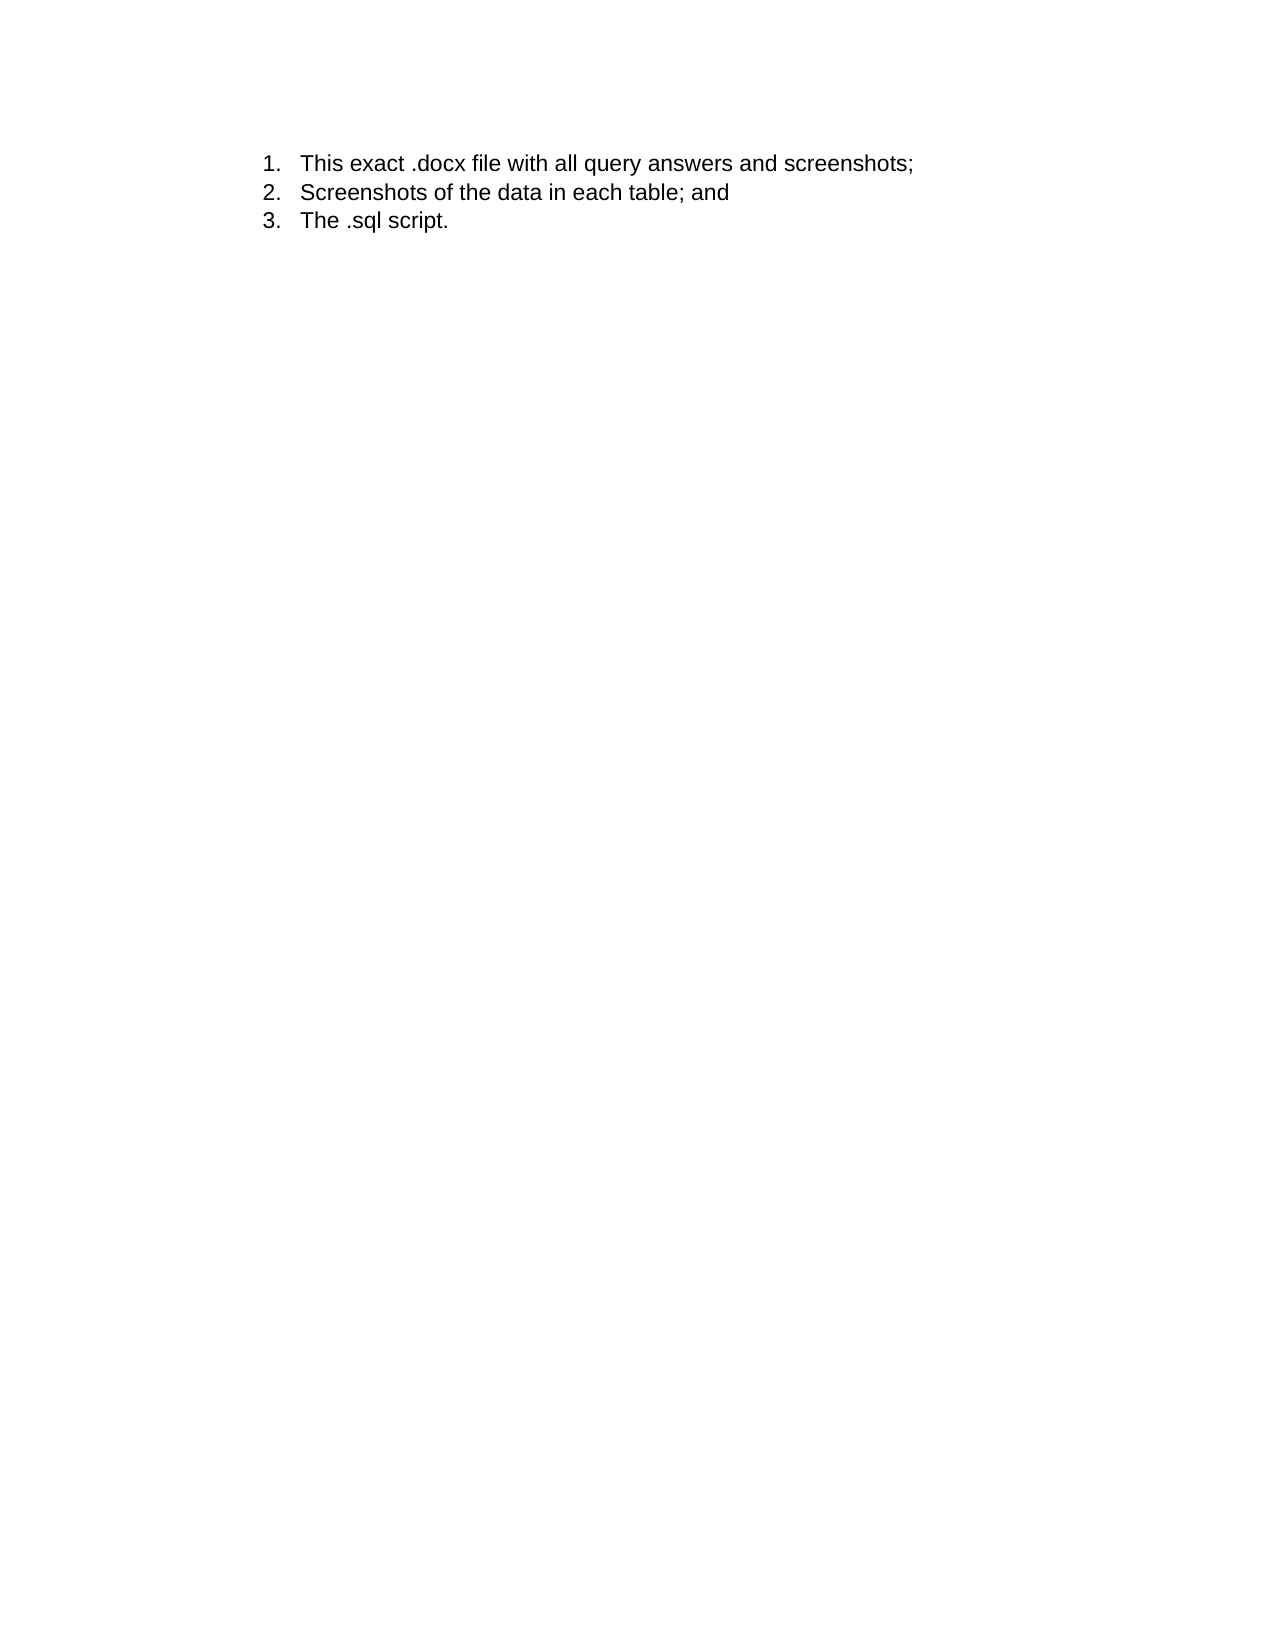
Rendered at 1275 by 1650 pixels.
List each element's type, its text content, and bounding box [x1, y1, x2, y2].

list The .sql script. [262, 207, 1144, 233]
list This exact .docx file with all query answers and screenshots; [262, 150, 1144, 176]
list Screenshots of the data in each table; and [262, 178, 1144, 205]
